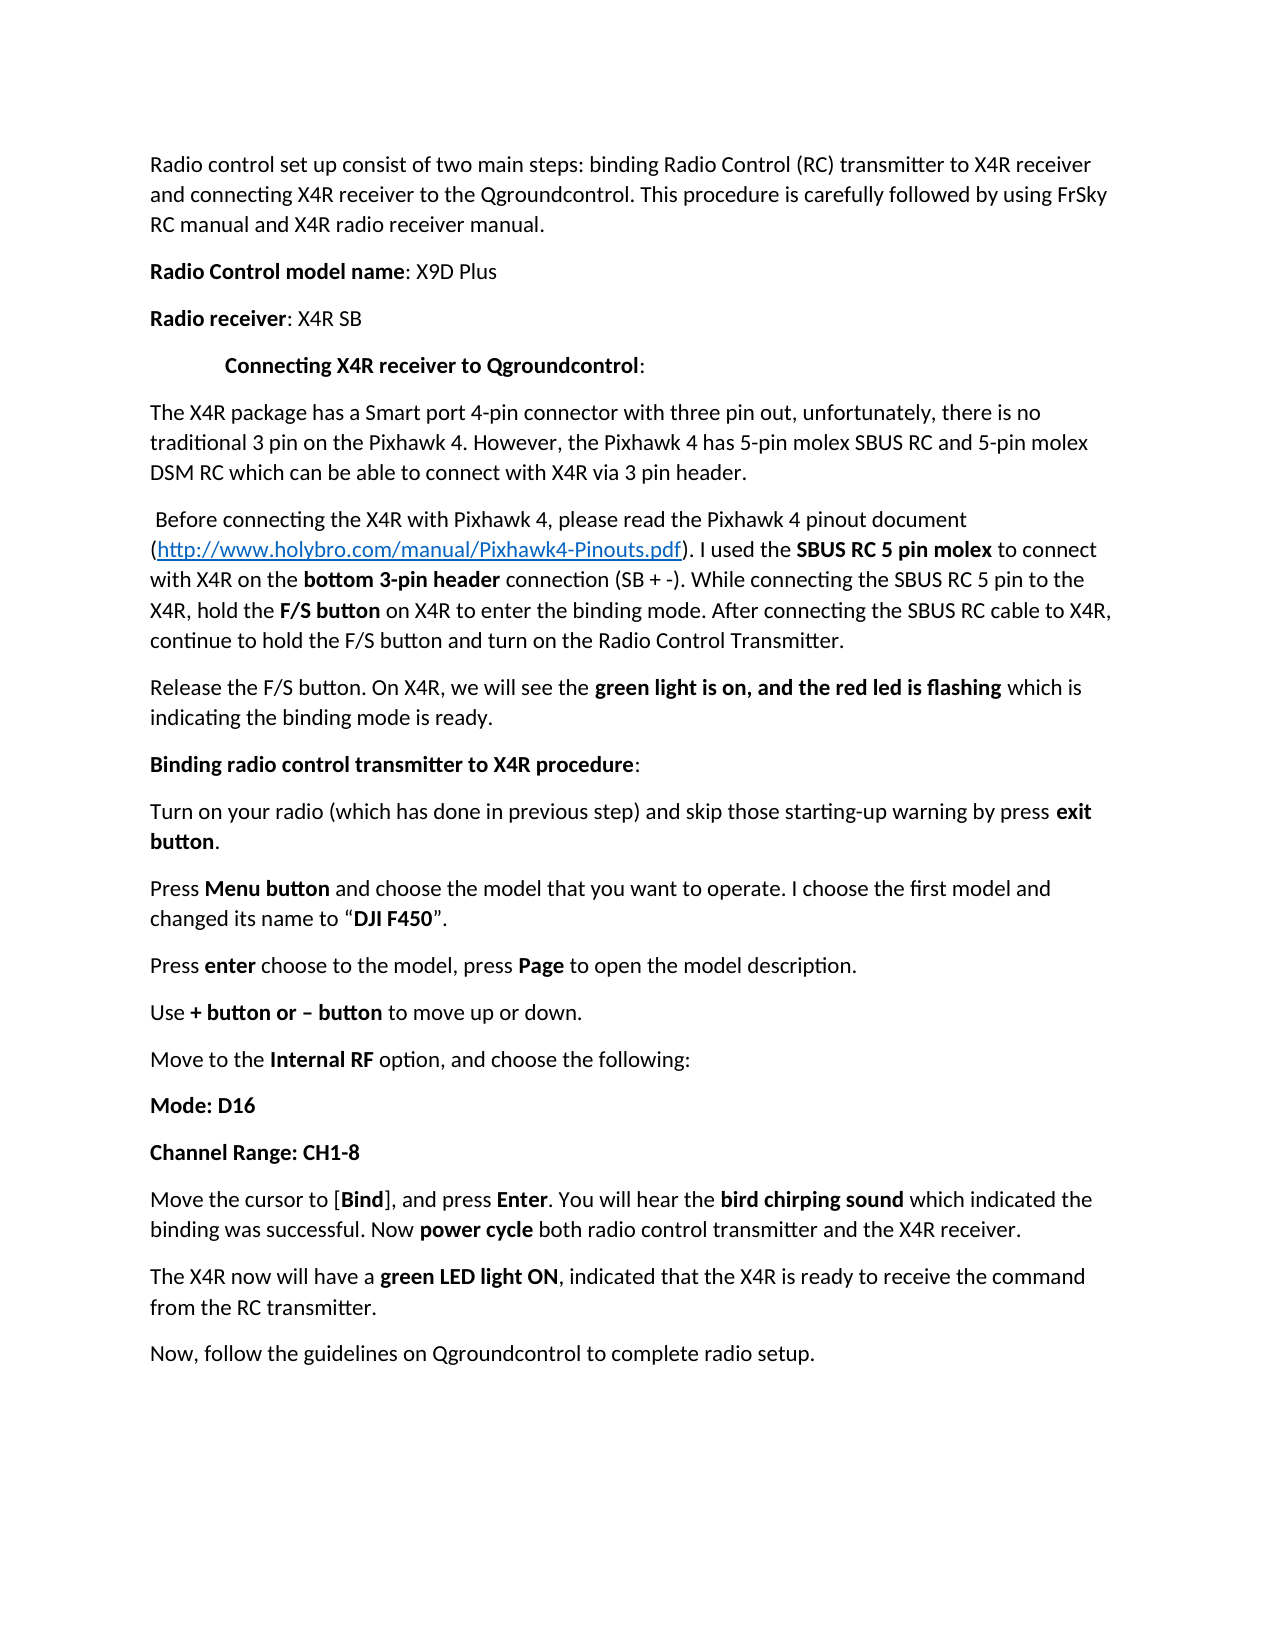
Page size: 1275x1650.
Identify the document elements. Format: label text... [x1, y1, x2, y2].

text Release the F/S button. On X4R, we will see the green light is on, and the red led is flashing which is indicating the binding mode is ready. [150, 673, 1125, 731]
text Channel Range: CH1-8 [150, 1138, 1125, 1167]
text The X4R now will have a green LED light ON, indicated that the X4R is ready to receive the command from the RC transmitter. [150, 1262, 1125, 1321]
text Radio receiver: X4R SB [150, 304, 1125, 332]
text Move to the Internal RF option, and choose the following: [150, 1045, 1125, 1073]
text Use + button or – button to move up or down. [150, 998, 1125, 1026]
text Turn on your radio (which has done in previous step) and skip those starting-up warning by press exit button. [150, 797, 1125, 855]
text Radio Control model name: X9D Plus [150, 257, 1125, 285]
text Now, follow the guidelines on Qgroundcontrol to complete radio setup. [150, 1339, 1125, 1368]
text Press enter choose to the model, press Page to open the model description. [150, 951, 1125, 979]
text The X4R package has a Smart port 4-pin connector with three pin out, unfortunately, there is no traditional 3 pin on the Pixhawk 4. However, the Pixhawk 4 has 5-pin molex SBUS RC and 5-pin molex DSM RC which can be able to connect with X4R via 3 pin header. [150, 398, 1125, 486]
text Move the cursor to [Bind], and press Enter. You will hear the bird chirping sound which indicated the binding was successful. Now power cycle both radio control transmitter and the X4R receiver. [150, 1185, 1125, 1244]
text Before connecting the X4R with Pixhawk 4, please read the Pixhawk 4 pinout document (http://www.holybro.com/manual/Pixhawk4-Pinouts.pdf). I used the SBUS RC 5 pin molex to connect with X4R on the bottom 3-pin header connection (SB + -). While connecting the SBUS RC 5 pin to the X4R, hold the F/S button on X4R to enter the binding mode. After connecting the SBUS RC cable to X4R, continue to hold the F/S button and turn on the Radio Control Transmitter. [150, 505, 1125, 654]
text Radio control set up consist of two main steps: binding Radio Control (RC) transmitter to X4R receiver and connecting X4R receiver to the Qgroundcontrol. This procedure is carefully followed by using FrSky RC manual and X4R radio receiver manual. [150, 150, 1125, 238]
text Binding radio control transmitter to X4R procedure: [150, 750, 1125, 778]
text Mode: D16 [150, 1092, 1125, 1120]
text Connecting X4R receiver to Qgroundcontrol: [150, 351, 1125, 379]
text Press Menu button and choose the model that you want to operate. I choose the first model and changed its name to “DJI F450”. [150, 874, 1125, 932]
